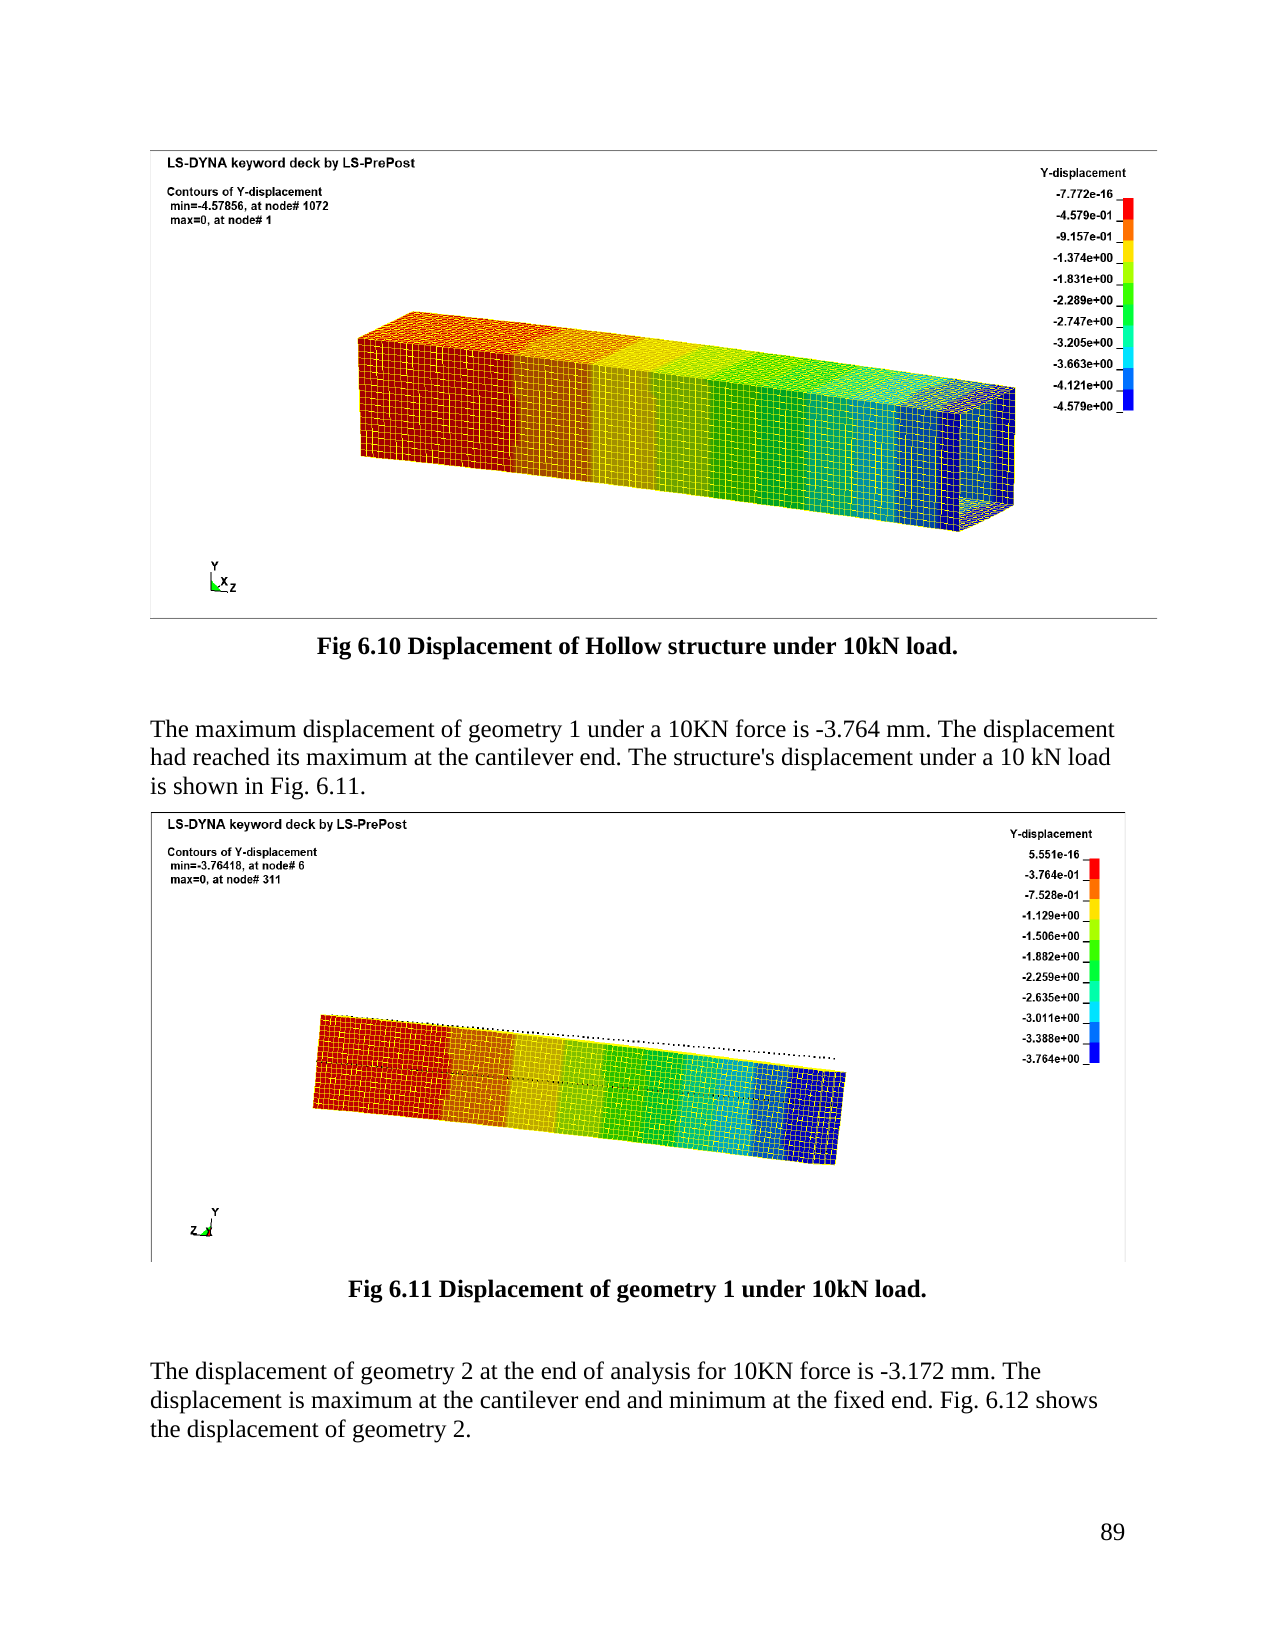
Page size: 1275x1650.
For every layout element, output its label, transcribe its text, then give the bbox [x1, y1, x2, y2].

text Fig 6.10 Displacement of Hollow structure under 10kN load. [150, 631, 1125, 660]
text The displacement of geometry 2 at the end of analysis for 10KN force is -3.172 mm. The displacement is maximum at the cantilever end and minimum at the fixed end. Fig. 6.12 shows the displacement of geometry 2. [150, 1356, 1125, 1443]
text Fig 6.11 Displacement of geometry 1 under 10kN load. [150, 1274, 1125, 1303]
picture [150, 150, 1158, 619]
text The maximum displacement of geometry 1 under a 10KN force is -3.764 mm. The displacement had reached its maximum at the cantilever end. The structure's displacement under a 10 kN load is shown in Fig. 6.11. [150, 714, 1125, 800]
picture [150, 812, 1125, 1262]
